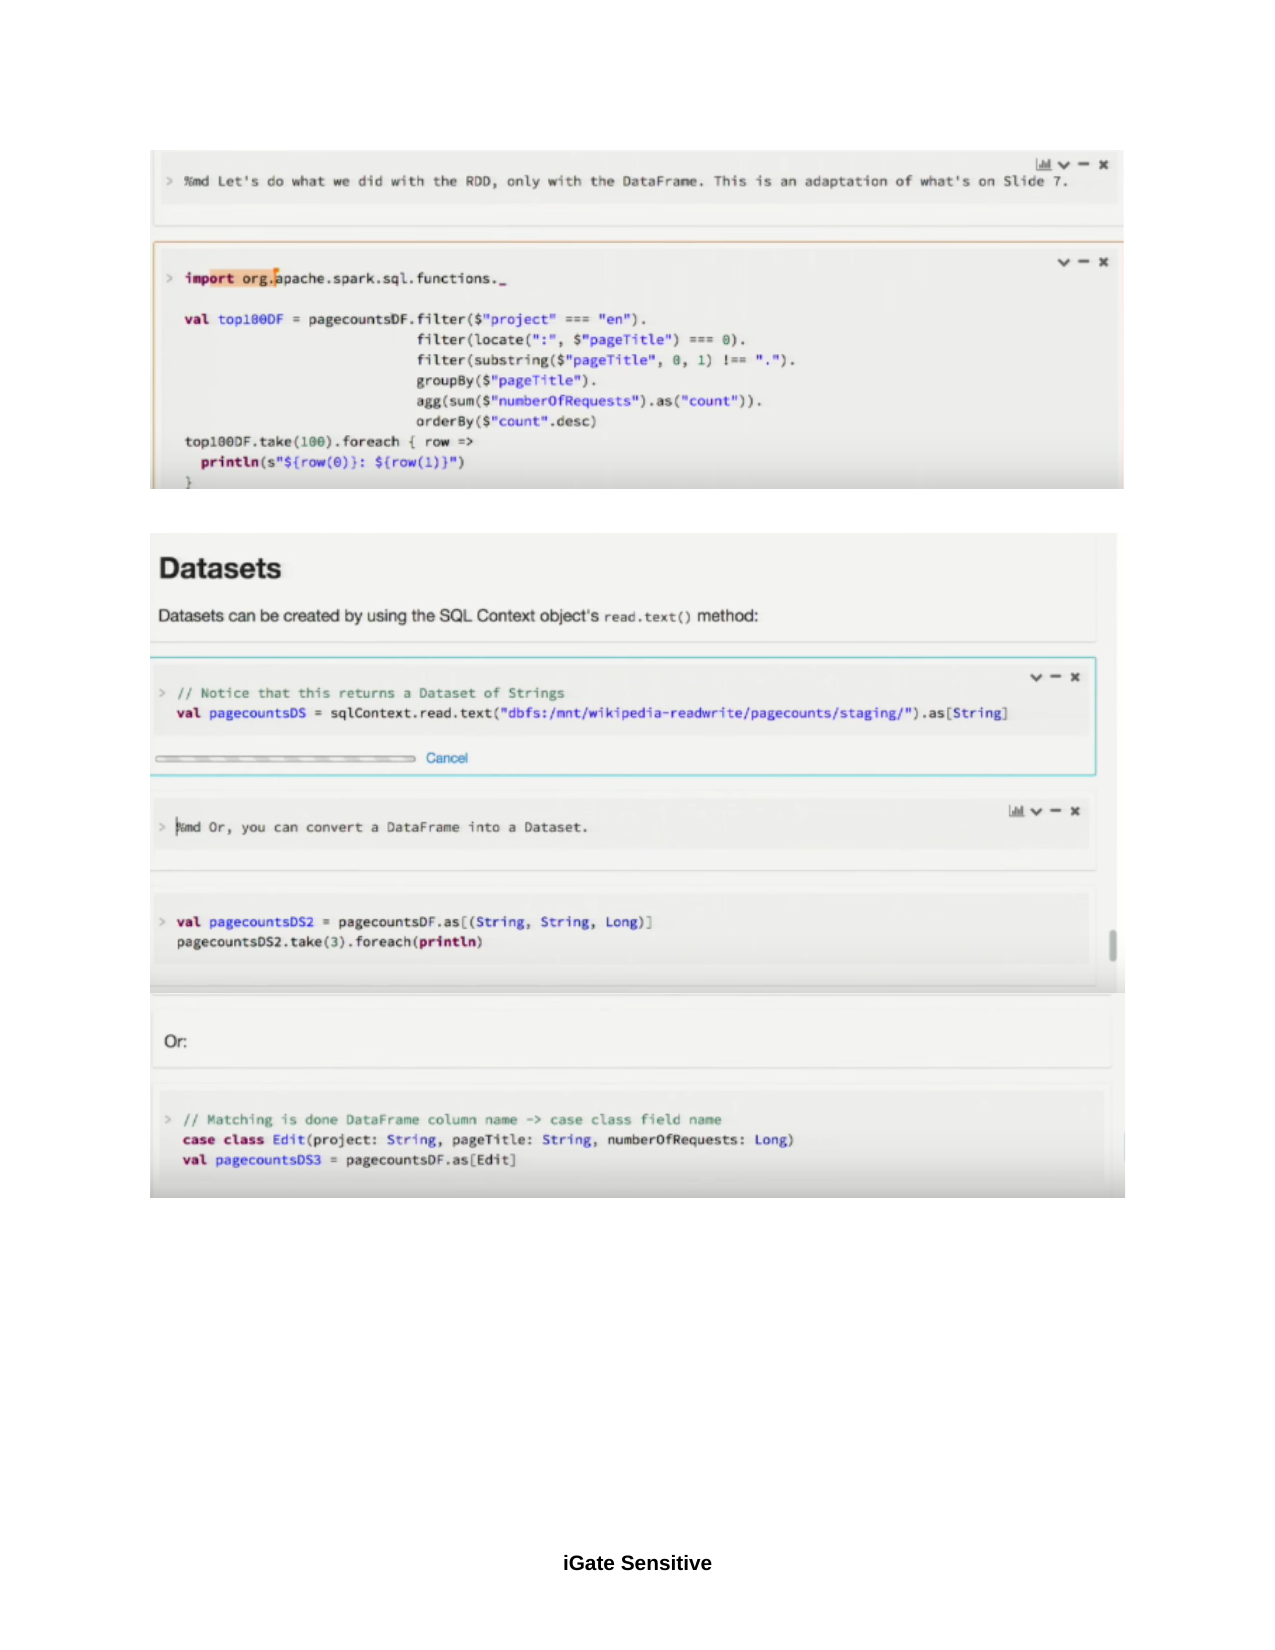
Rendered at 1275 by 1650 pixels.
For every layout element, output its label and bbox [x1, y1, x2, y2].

picture [150, 533, 1125, 1198]
picture [150, 150, 1124, 489]
